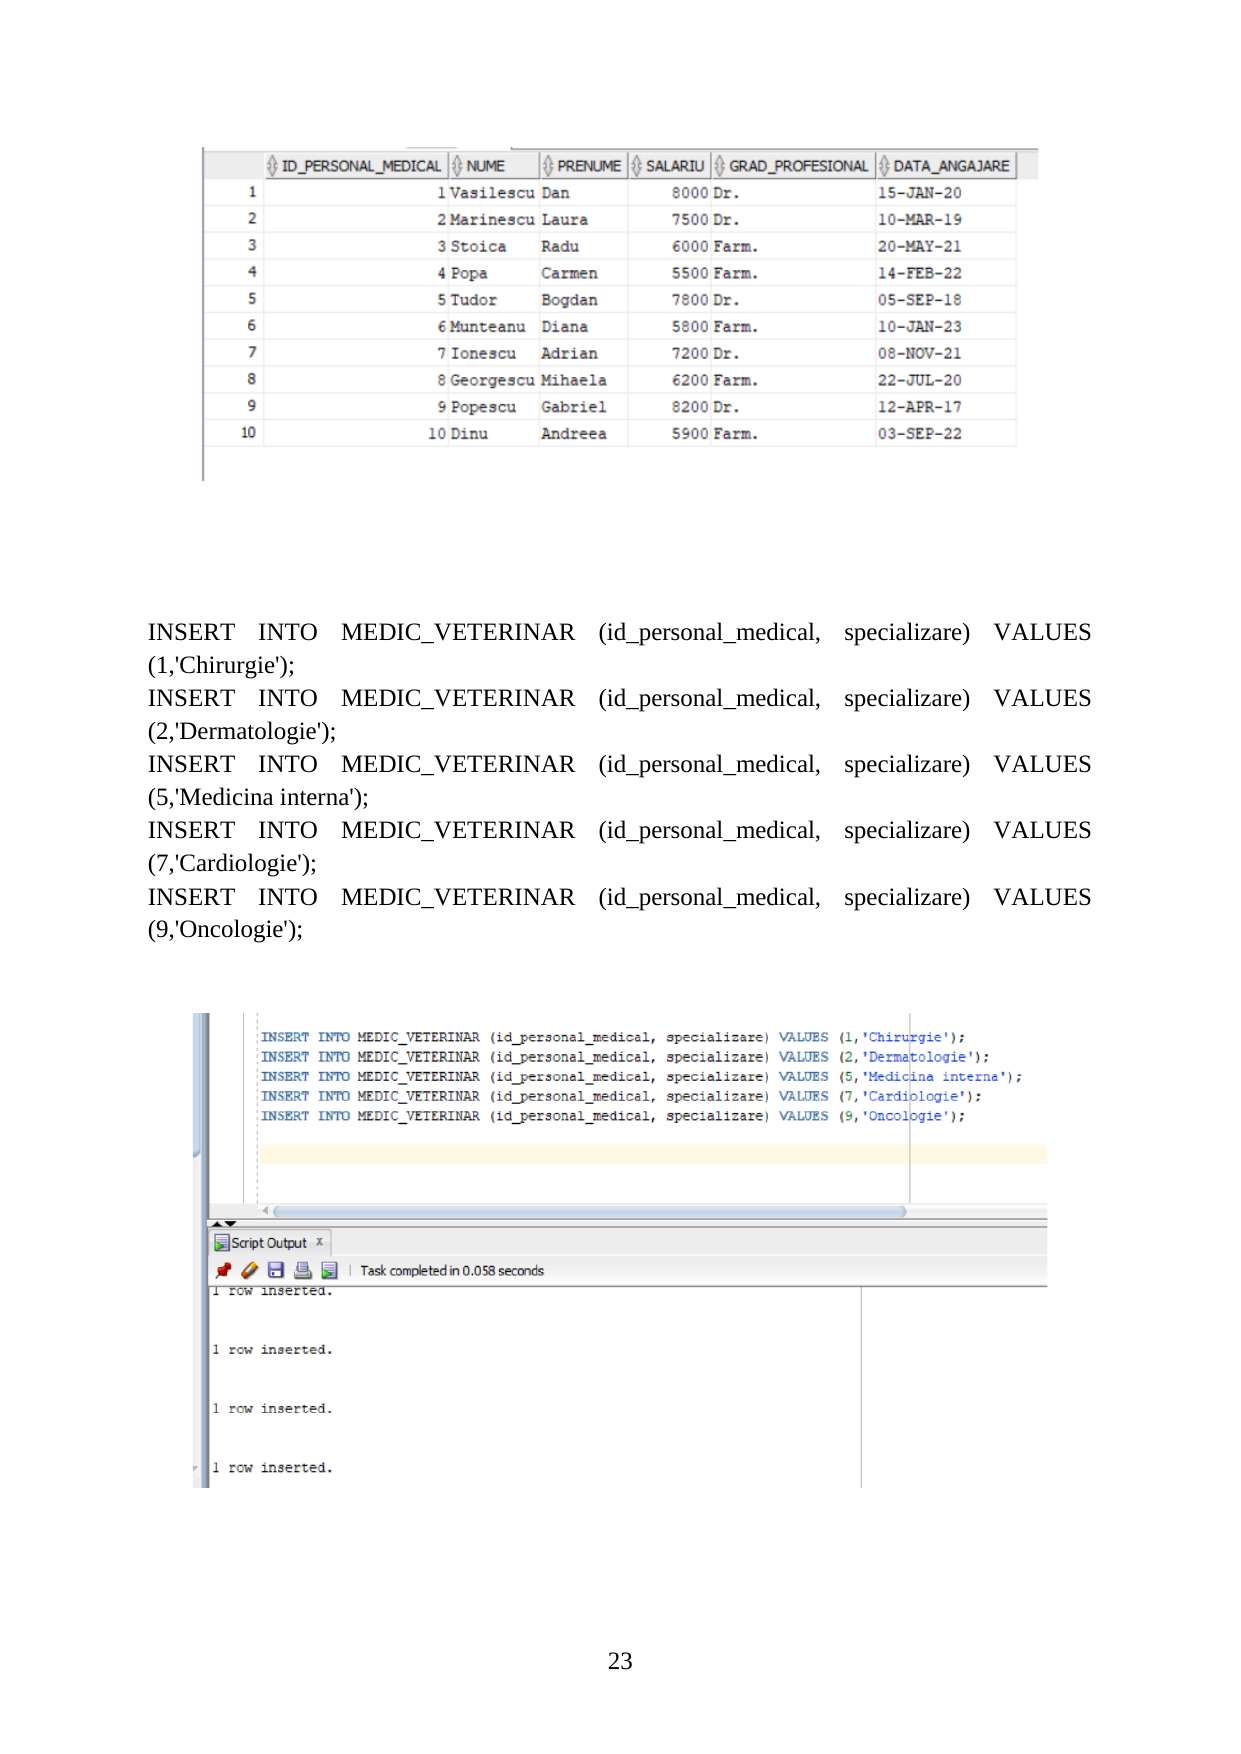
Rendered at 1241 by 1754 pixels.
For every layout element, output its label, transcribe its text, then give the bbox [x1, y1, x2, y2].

text INSERT INTO MEDIC_VETERINAR (id_personal_medical, specializare) VALUES (1,'Chirurgie'); [148, 617, 1093, 679]
picture [201, 147, 1039, 481]
text INSERT INTO MEDIC_VETERINAR (id_personal_medical, specializare) VALUES (5,'Medicina interna'); [148, 749, 1093, 811]
picture [192, 1013, 1048, 1488]
text INSERT INTO MEDIC_VETERINAR (id_personal_medical, specializare) VALUES (7,'Cardiologie'); [148, 816, 1093, 877]
text INSERT INTO MEDIC_VETERINAR (id_personal_medical, specializare) VALUES (2,'Dermatologie'); [148, 683, 1093, 745]
text INSERT INTO MEDIC_VETERINAR (id_personal_medical, specializare) VALUES (9,'Oncologie'); [148, 882, 1093, 943]
